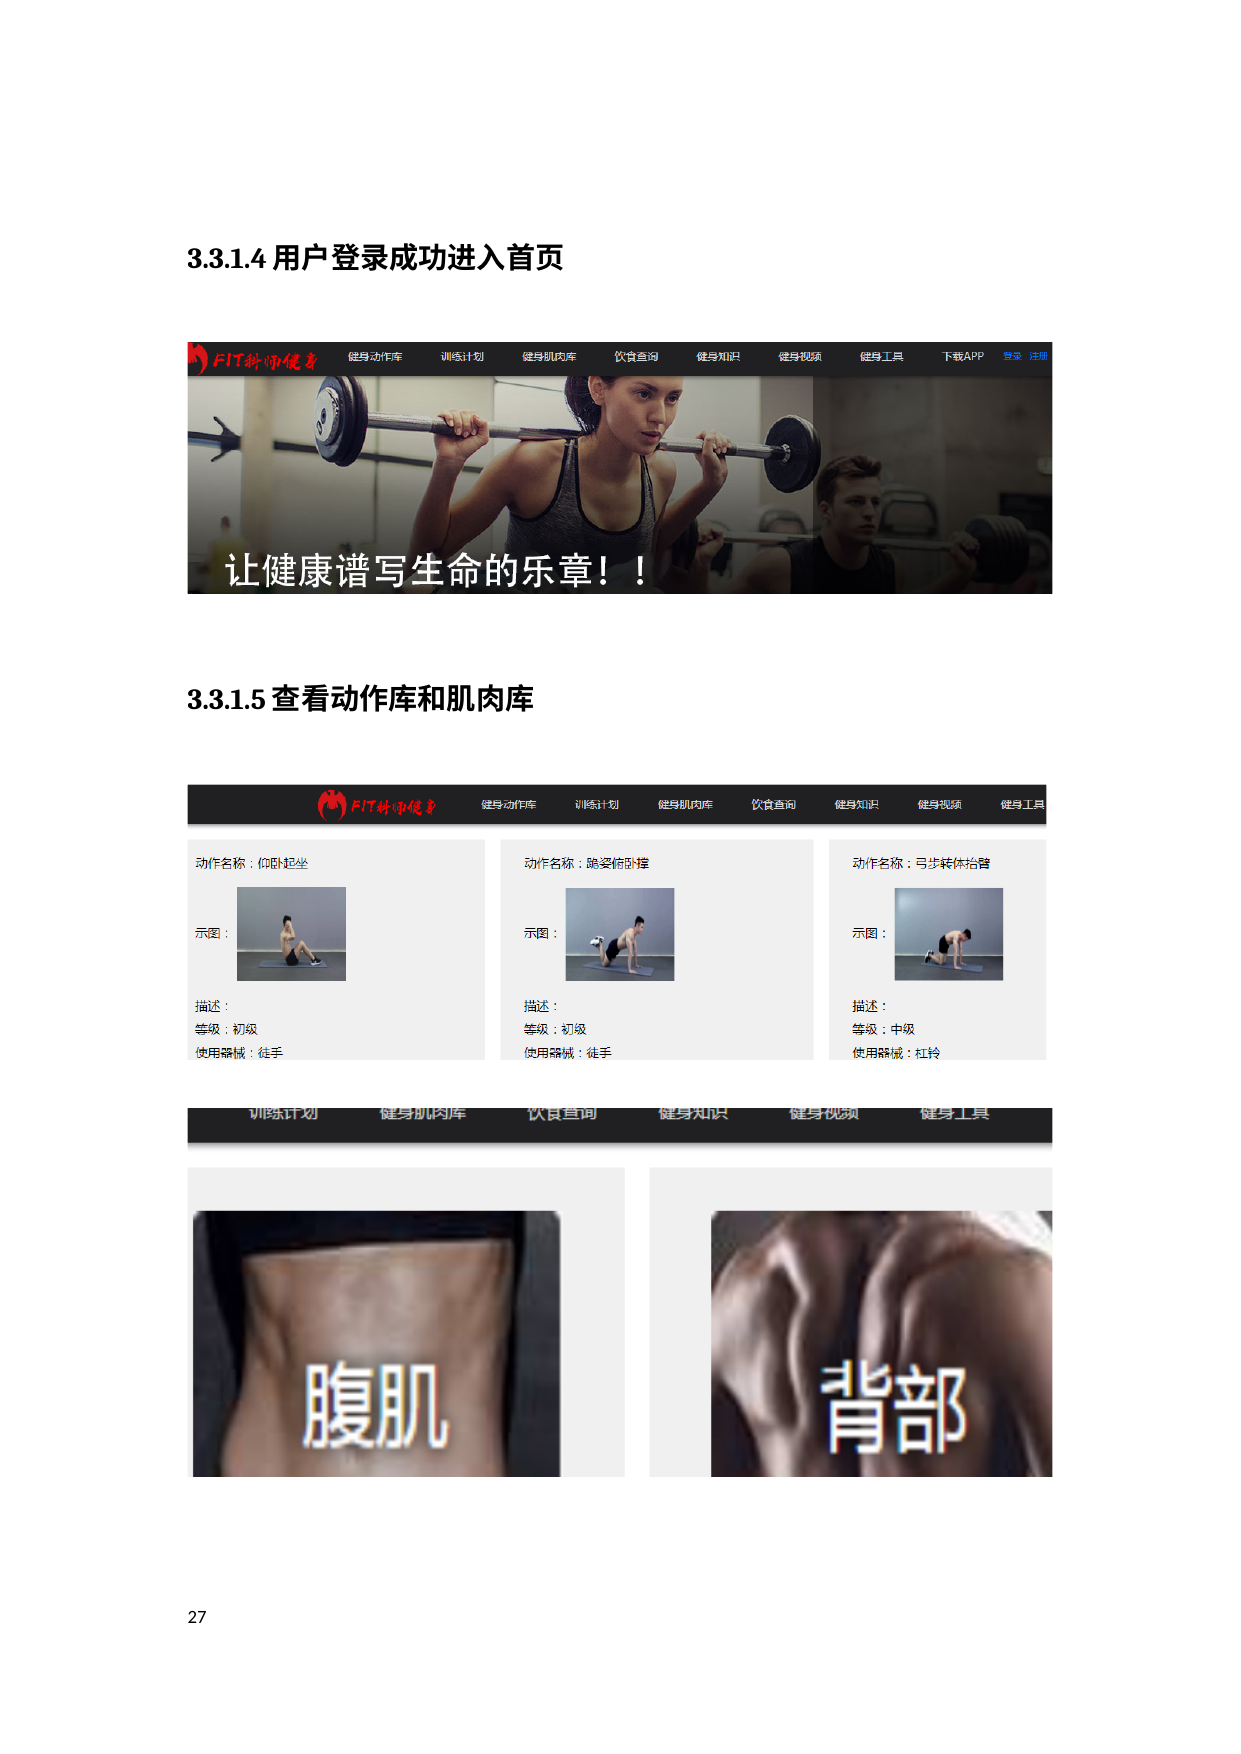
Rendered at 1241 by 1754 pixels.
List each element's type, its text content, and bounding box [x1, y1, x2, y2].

subtitle 3.3.1.4用户登录成功进入首页 [187, 224, 1053, 289]
picture [187, 1108, 1053, 1477]
picture [187, 783, 1047, 1060]
subtitle 3.3.1.5查看动作库和肌肉库 [187, 664, 1053, 729]
picture [187, 342, 1053, 594]
